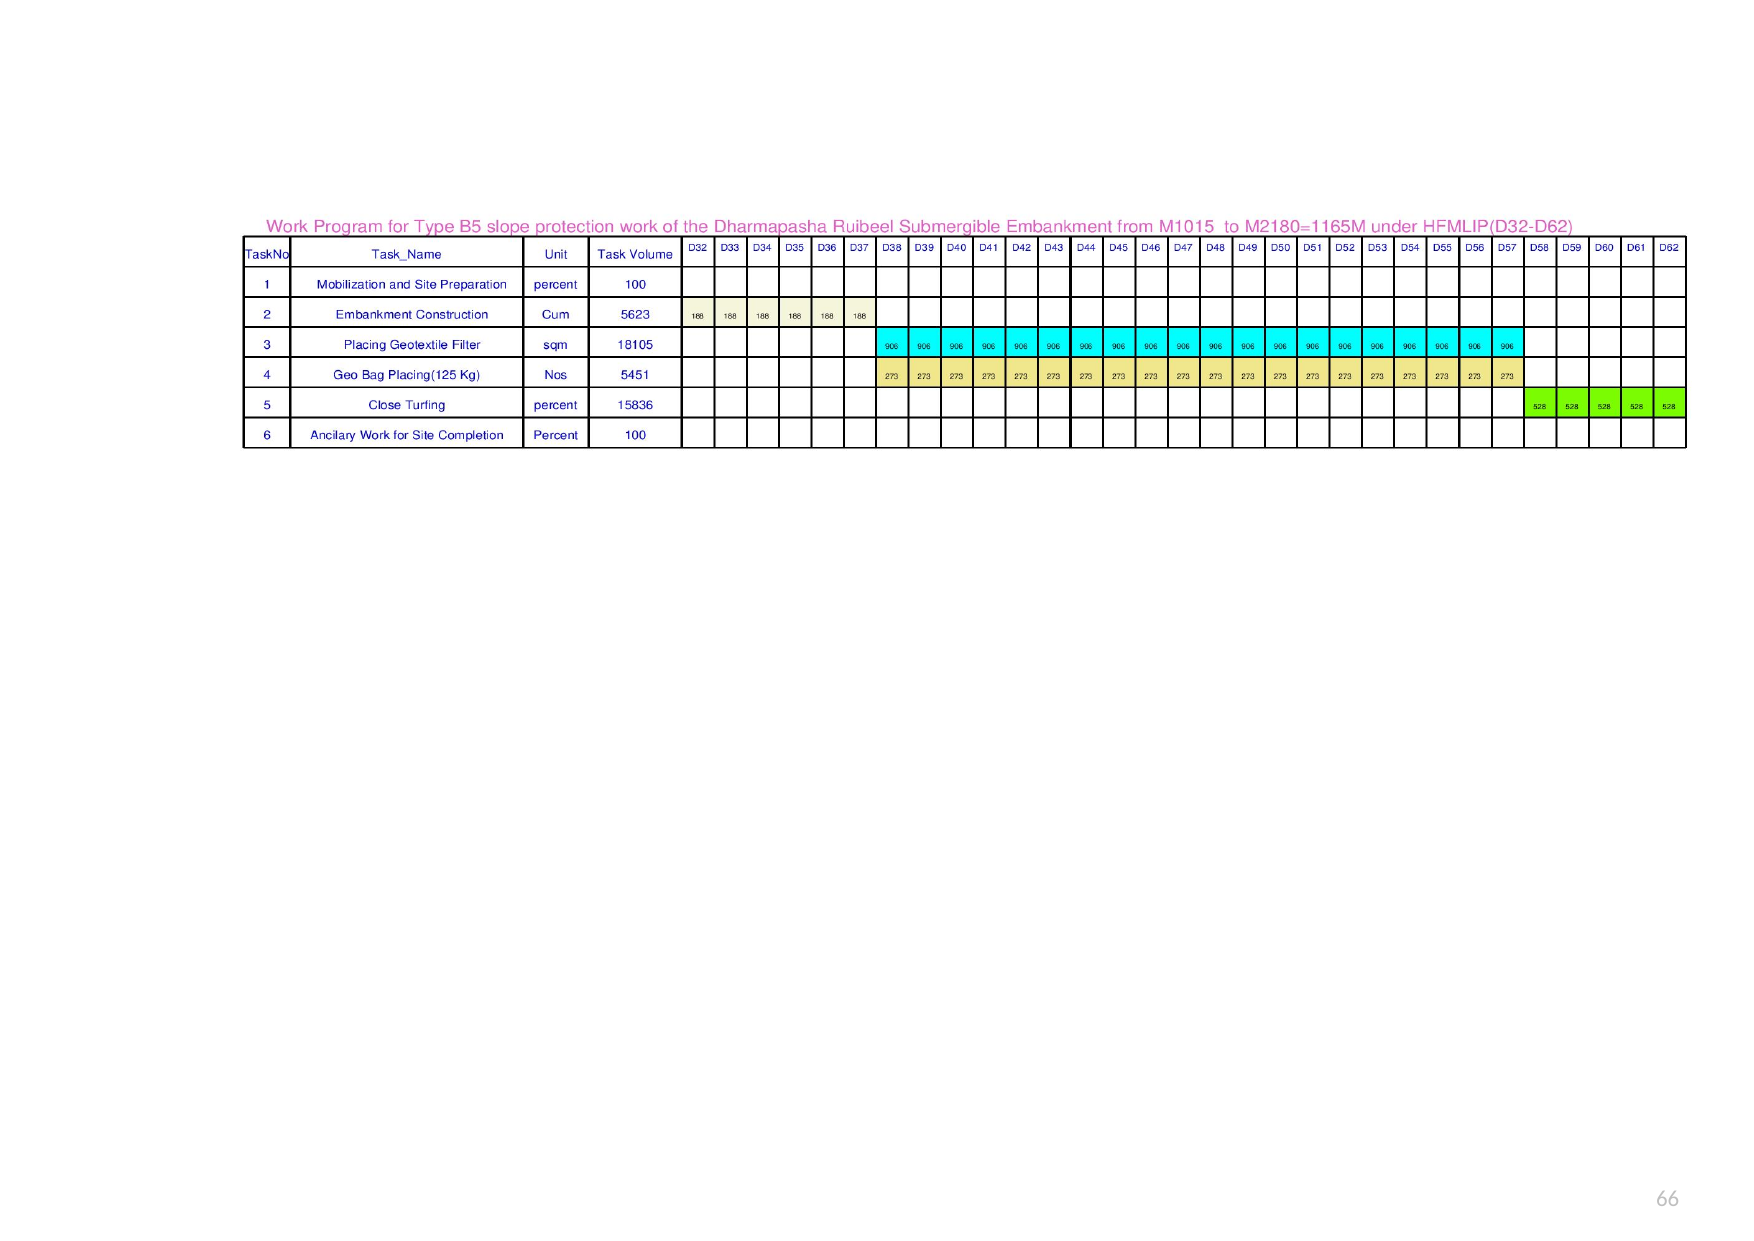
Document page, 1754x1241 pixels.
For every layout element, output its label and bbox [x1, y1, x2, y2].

picture [150, 150, 1692, 1166]
